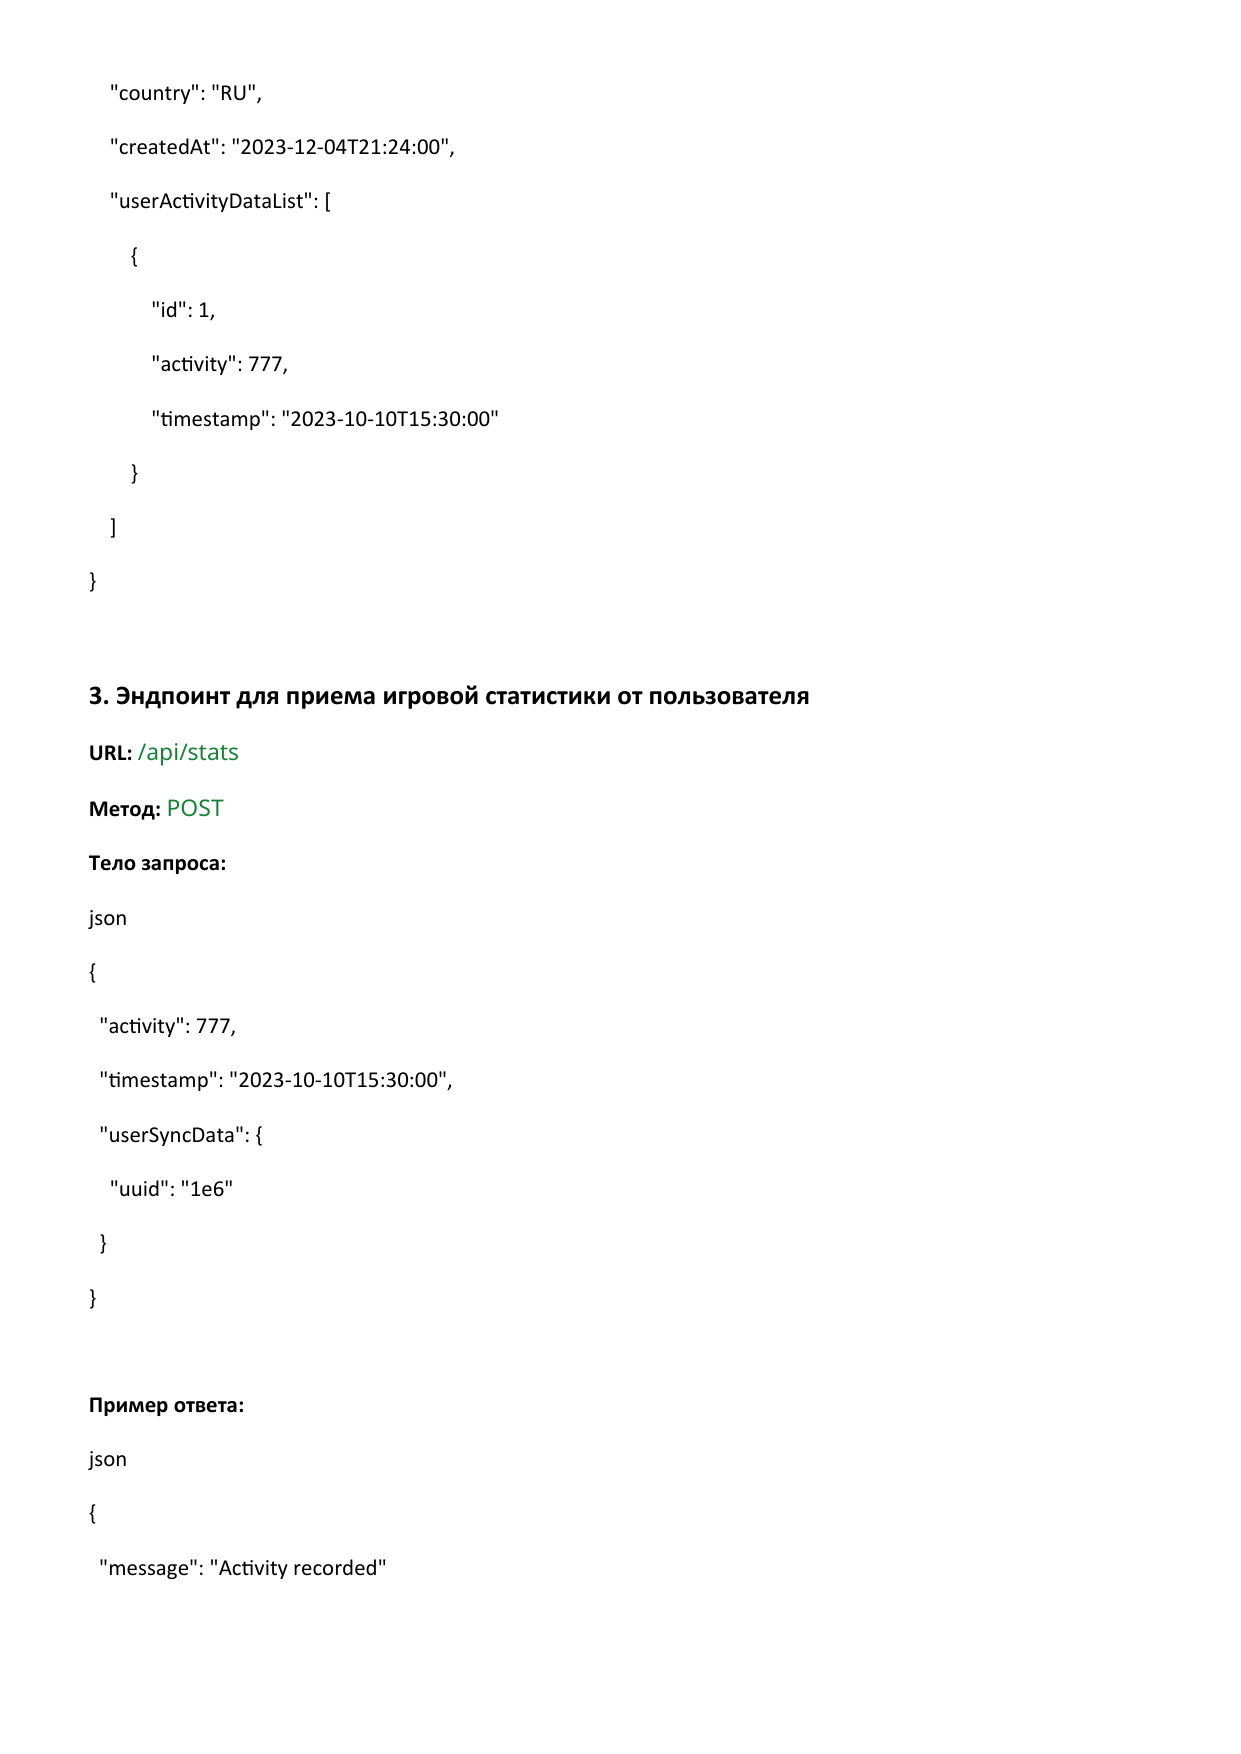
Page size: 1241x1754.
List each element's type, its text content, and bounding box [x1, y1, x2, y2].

text "timestamp": "2023-10-10T15:30:00" [89, 404, 1139, 432]
text Метод: POST [89, 792, 1139, 823]
text "createdAt": "2023-12-04T21:24:00", [89, 132, 1139, 160]
text { [89, 1498, 1139, 1527]
text } [89, 458, 1139, 486]
text json [89, 1444, 1139, 1472]
text { [89, 241, 1139, 269]
text URL: /api/stats [89, 736, 1139, 767]
text } [89, 1283, 1139, 1311]
text "uuid": "1e6" [89, 1174, 1139, 1202]
text Тело запроса: [89, 848, 1139, 877]
text "id": 1, [89, 295, 1139, 323]
subtitle 3. Эндпоинт для приема игровой статистики от пользователя [89, 678, 1139, 711]
text } [89, 567, 1139, 594]
text { [89, 957, 1139, 985]
text "country": "RU", [89, 78, 1139, 106]
text "userSyncData": { [89, 1120, 1139, 1148]
text "message": "Activity recorded" [89, 1553, 1139, 1581]
text ] [89, 512, 1139, 540]
text Пример ответа: [89, 1390, 1139, 1418]
text "timestamp": "2023-10-10T15:30:00", [89, 1066, 1139, 1094]
text json [89, 903, 1139, 931]
text "activity": 777, [89, 1011, 1139, 1039]
text "activity": 777, [89, 349, 1139, 377]
text "userActivityDataList": [ [89, 187, 1139, 215]
text } [89, 1228, 1139, 1256]
